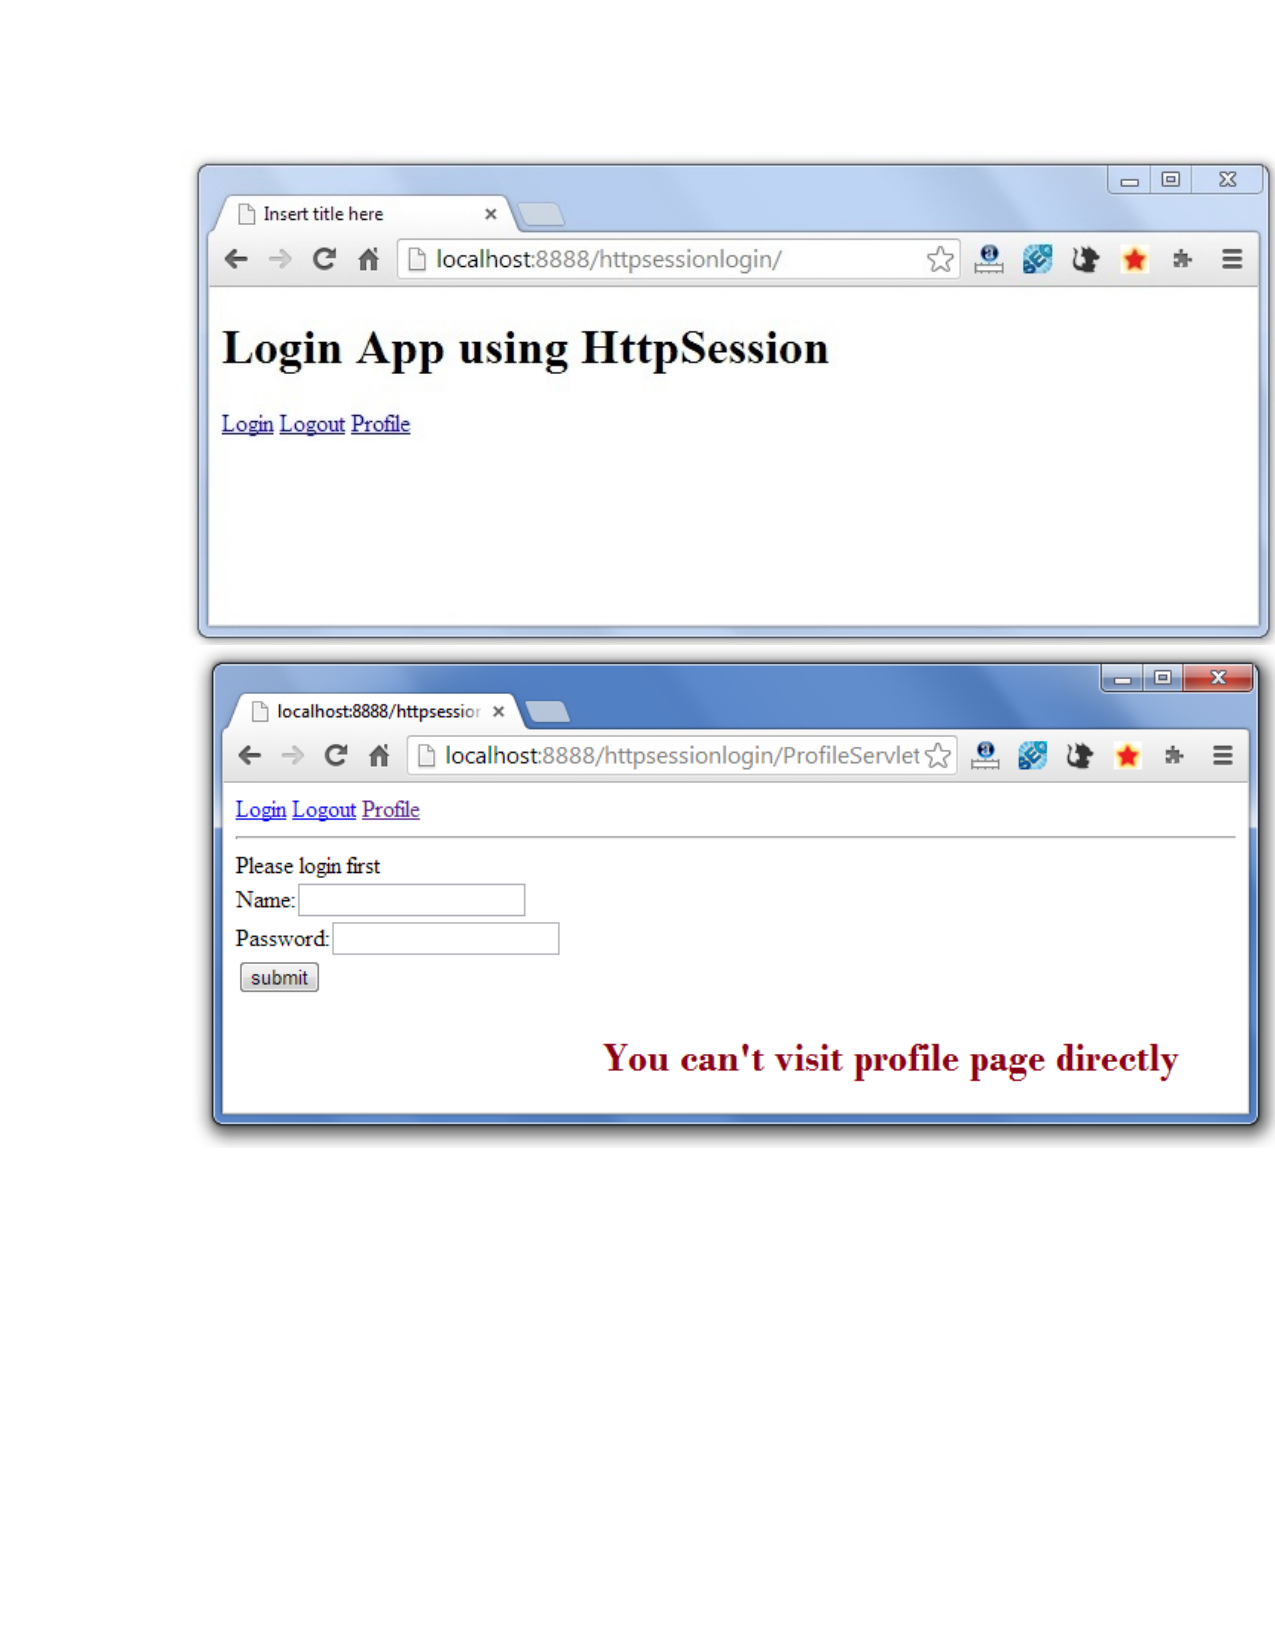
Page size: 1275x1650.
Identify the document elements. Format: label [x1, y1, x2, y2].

picture [181, 150, 1275, 1148]
